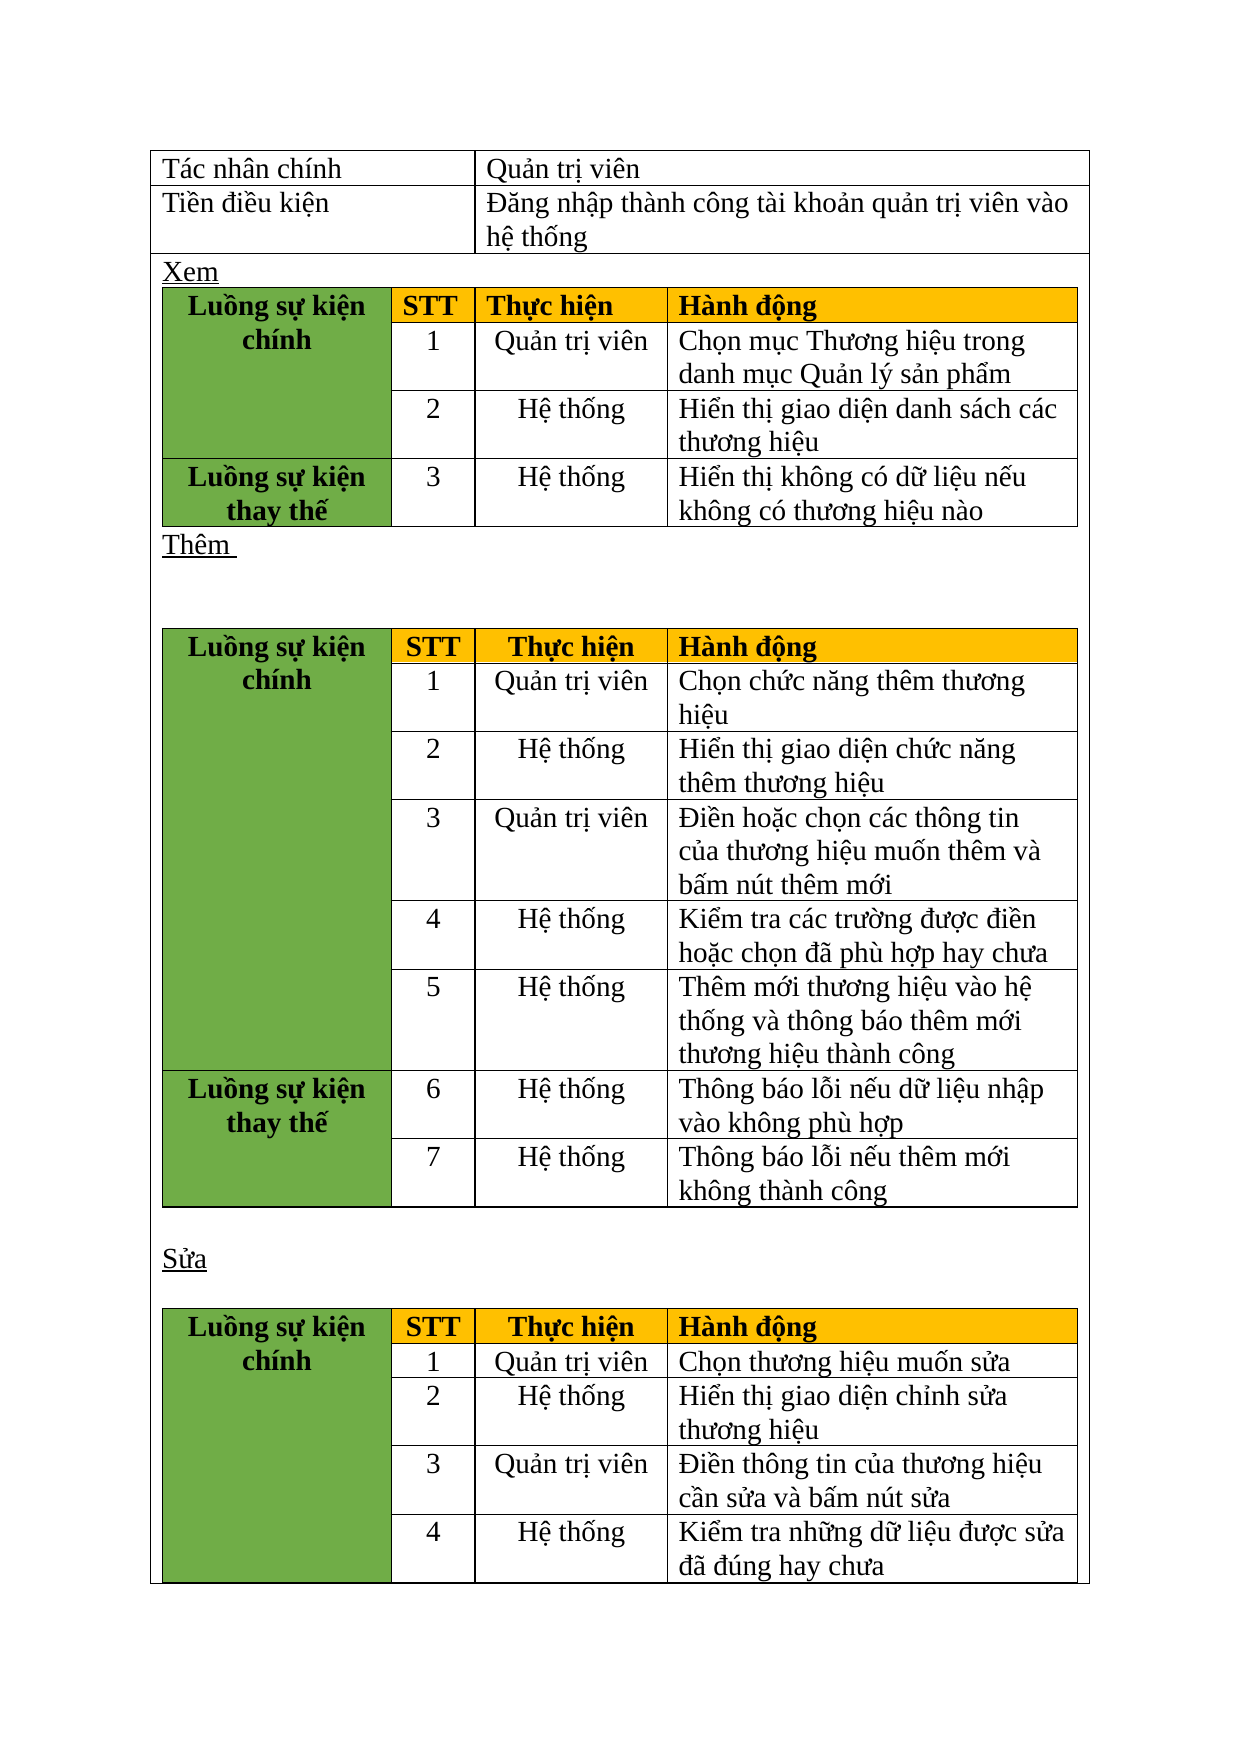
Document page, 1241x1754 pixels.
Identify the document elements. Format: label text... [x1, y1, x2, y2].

table_cell Tiền điều kiện [151, 186, 474, 253]
table_cell Quản trị viên [476, 151, 1089, 184]
table_cell Xem Thêm Sửa Xóa [151, 254, 1089, 1583]
table_cell Đăng nhập thành công tài khoản quản trị viên vào hệ thống [476, 186, 1089, 253]
table_cell Tác nhân chính [151, 151, 474, 184]
